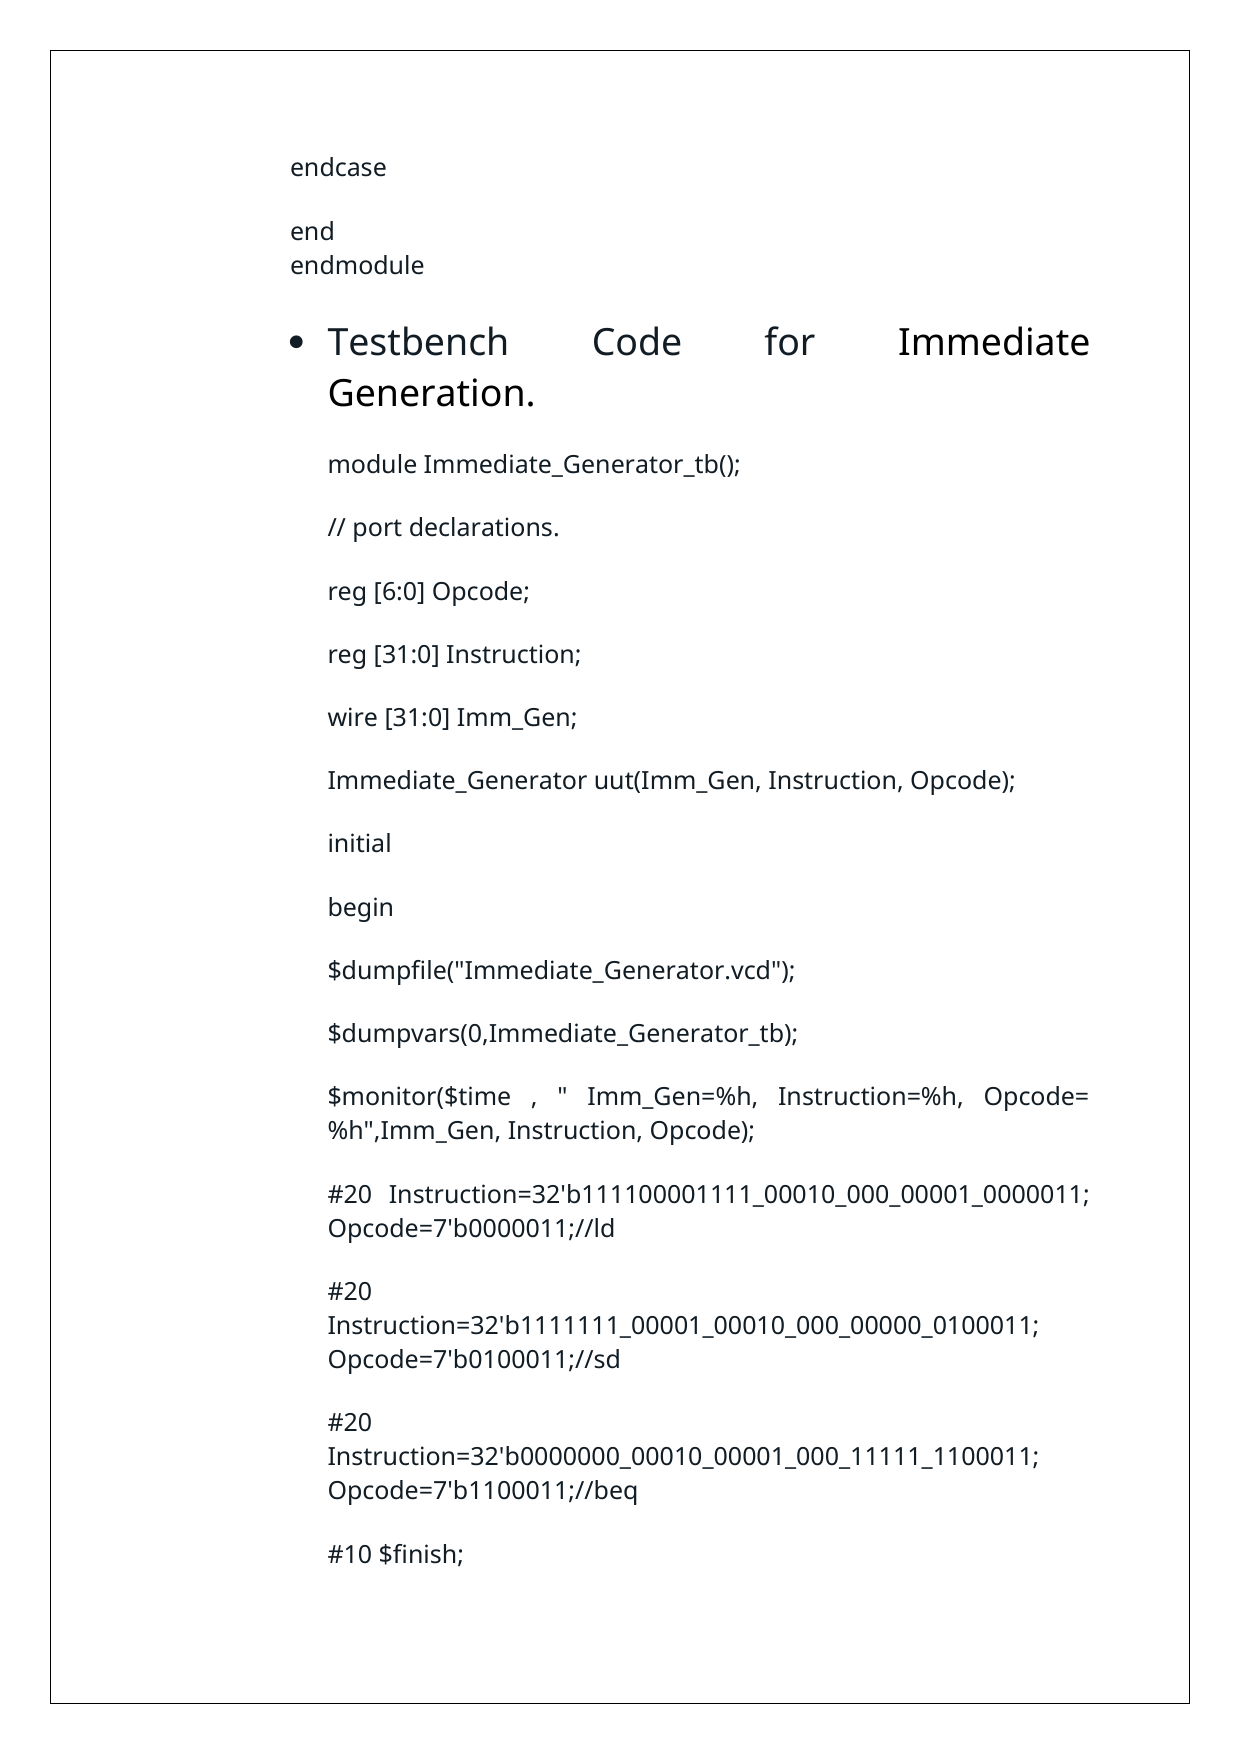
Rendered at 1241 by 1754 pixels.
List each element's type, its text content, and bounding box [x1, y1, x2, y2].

text #20 Instruction=32'b111100001111_00010_000_00001_0000011; Opcode=7'b0000011;//ld [327, 1176, 1090, 1244]
text reg [6:0] Opcode; [327, 573, 1090, 607]
text $monitor($time , " Imm_Gen=%h, Instruction=%h, Opcode=%h",Imm_Gen, Instruction, Opcode); [327, 1079, 1090, 1147]
text // port declarations. [327, 510, 1090, 544]
text $dumpvars(0,Immediate_Generator_tb); [327, 1016, 1090, 1050]
list Testbench Code for Immediate Generation. [290, 315, 1090, 417]
text begin [327, 889, 1090, 923]
text reg [31:0] Instruction; [327, 636, 1090, 670]
text #20 Instruction=32'b0000000_00010_00001_000_11111_1100011; Opcode=7'b1100011;//beq [327, 1405, 1090, 1507]
text initial [327, 826, 1090, 860]
text end [290, 213, 1090, 247]
text wire [31:0] Imm_Gen; [327, 699, 1090, 734]
text $dumpfile("Immediate_Generator.vcd"); [327, 952, 1090, 987]
text module Immediate_Generator_tb(); [327, 447, 1090, 481]
text #10 $finish; [327, 1536, 1090, 1570]
text endmodule [290, 247, 1090, 281]
text Immediate_Generator uut(Imm_Gen, Instruction, Opcode); [327, 763, 1090, 797]
text #20 Instruction=32'b1111111_00001_00010_000_00000_0100011; Opcode=7'b0100011;//sd [327, 1273, 1090, 1376]
text endcase [290, 150, 1090, 184]
